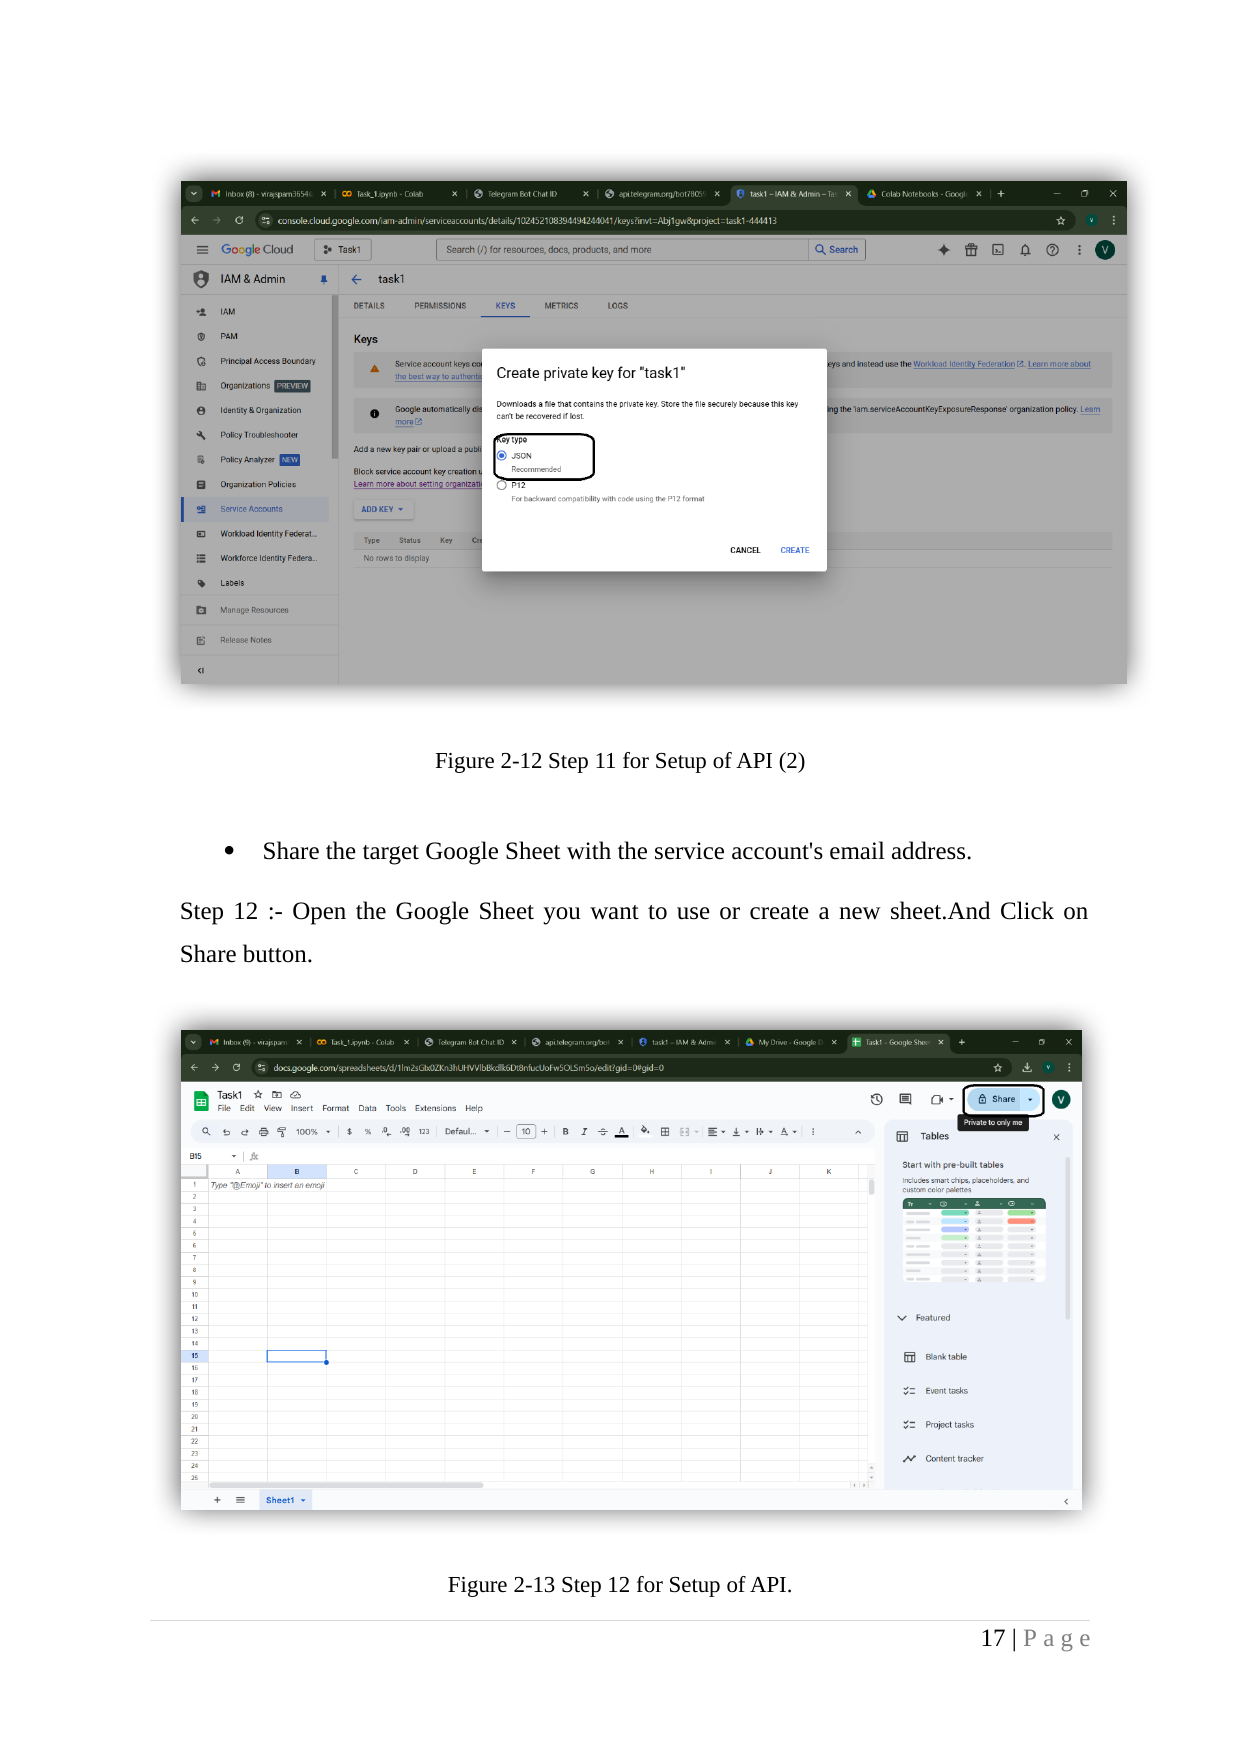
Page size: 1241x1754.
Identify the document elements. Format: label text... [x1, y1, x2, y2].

picture [181, 181, 1127, 684]
text Step 12 :- Open the Google Sheet you want to use or create a new sheet.And Click on Share button. [179, 896, 1090, 968]
picture [181, 1030, 1082, 1510]
text Figure 2-13 Step 12 for Setup of API. [150, 1571, 1090, 1597]
text Figure 2-12 Step 11 for Setup of API (2) [150, 747, 1090, 773]
list Share the target Google Sheet with the service account's email address. [225, 836, 1090, 865]
